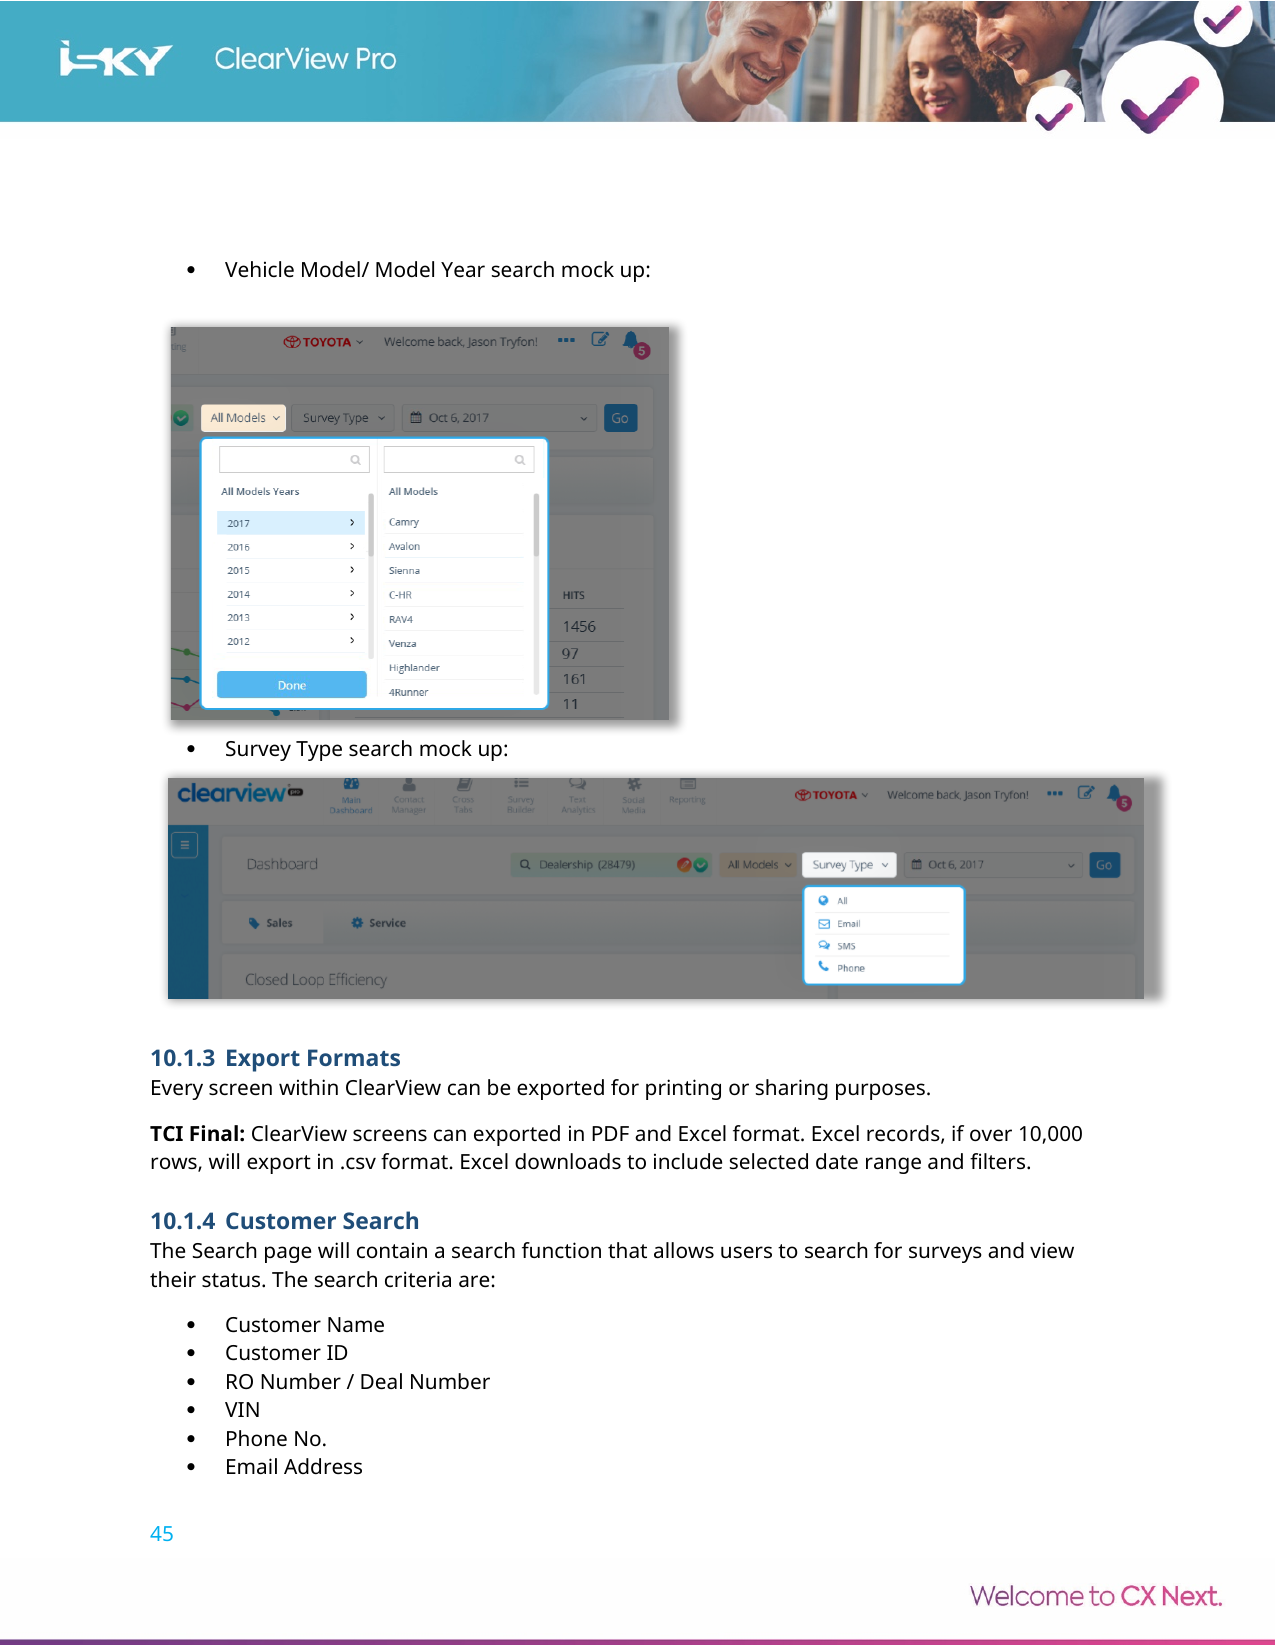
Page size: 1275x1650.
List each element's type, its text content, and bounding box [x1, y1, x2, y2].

picture [168, 778, 1144, 999]
subtitle Customer Search [150, 1205, 1125, 1236]
picture [170, 327, 669, 720]
list RO Number / Deal Number [187, 1367, 1125, 1395]
list Customer Name [187, 1310, 1125, 1338]
list Email Address [187, 1452, 1125, 1481]
text TCI Final: ClearView screens can exported in PDF and Excel format. Excel records, if over 10,000 rows, will export in .csv format. Excel downloads to include selected date range and filters. [150, 1119, 1125, 1176]
list Vehicle Model/ Model Year search mock up: [187, 255, 1125, 283]
list Phone No. [187, 1424, 1125, 1452]
list Survey Type search mock up: [187, 734, 1125, 762]
text The Search page will contain a search function that allows users to search for surveys and view their status. The search criteria are: [150, 1236, 1125, 1293]
subtitle Export Formats [150, 1042, 1125, 1073]
text Every screen within ClearView can be exported for printing or sharing purposes. [150, 1073, 1125, 1102]
picture [0, 1, 1275, 139]
list VIN [187, 1395, 1125, 1424]
list Customer ID [187, 1338, 1125, 1367]
picture [0, 1558, 1275, 1645]
